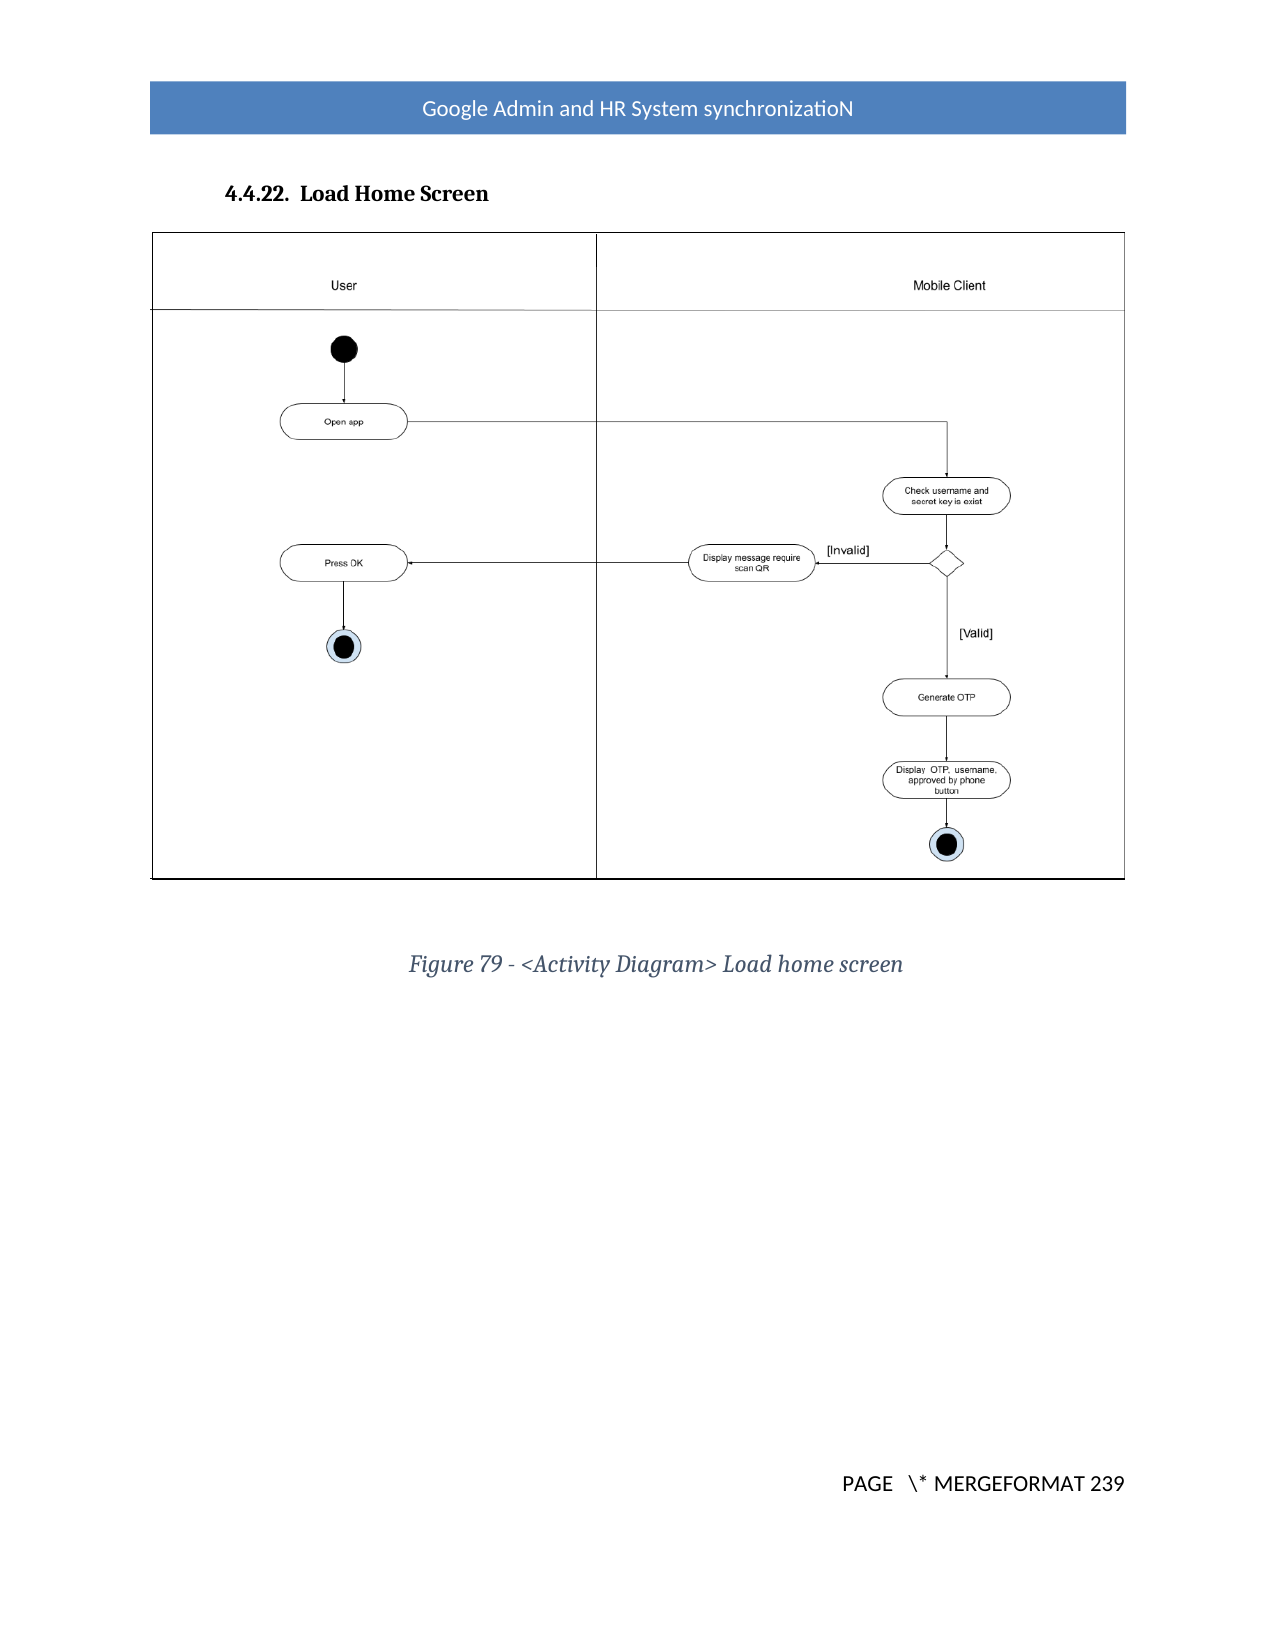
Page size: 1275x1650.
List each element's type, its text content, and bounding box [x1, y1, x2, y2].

subtitle Load Home Screen [225, 181, 1125, 207]
text Figure 79 - <Activity Diagram> Load home screen [187, 950, 1125, 978]
picture [150, 231, 1125, 917]
